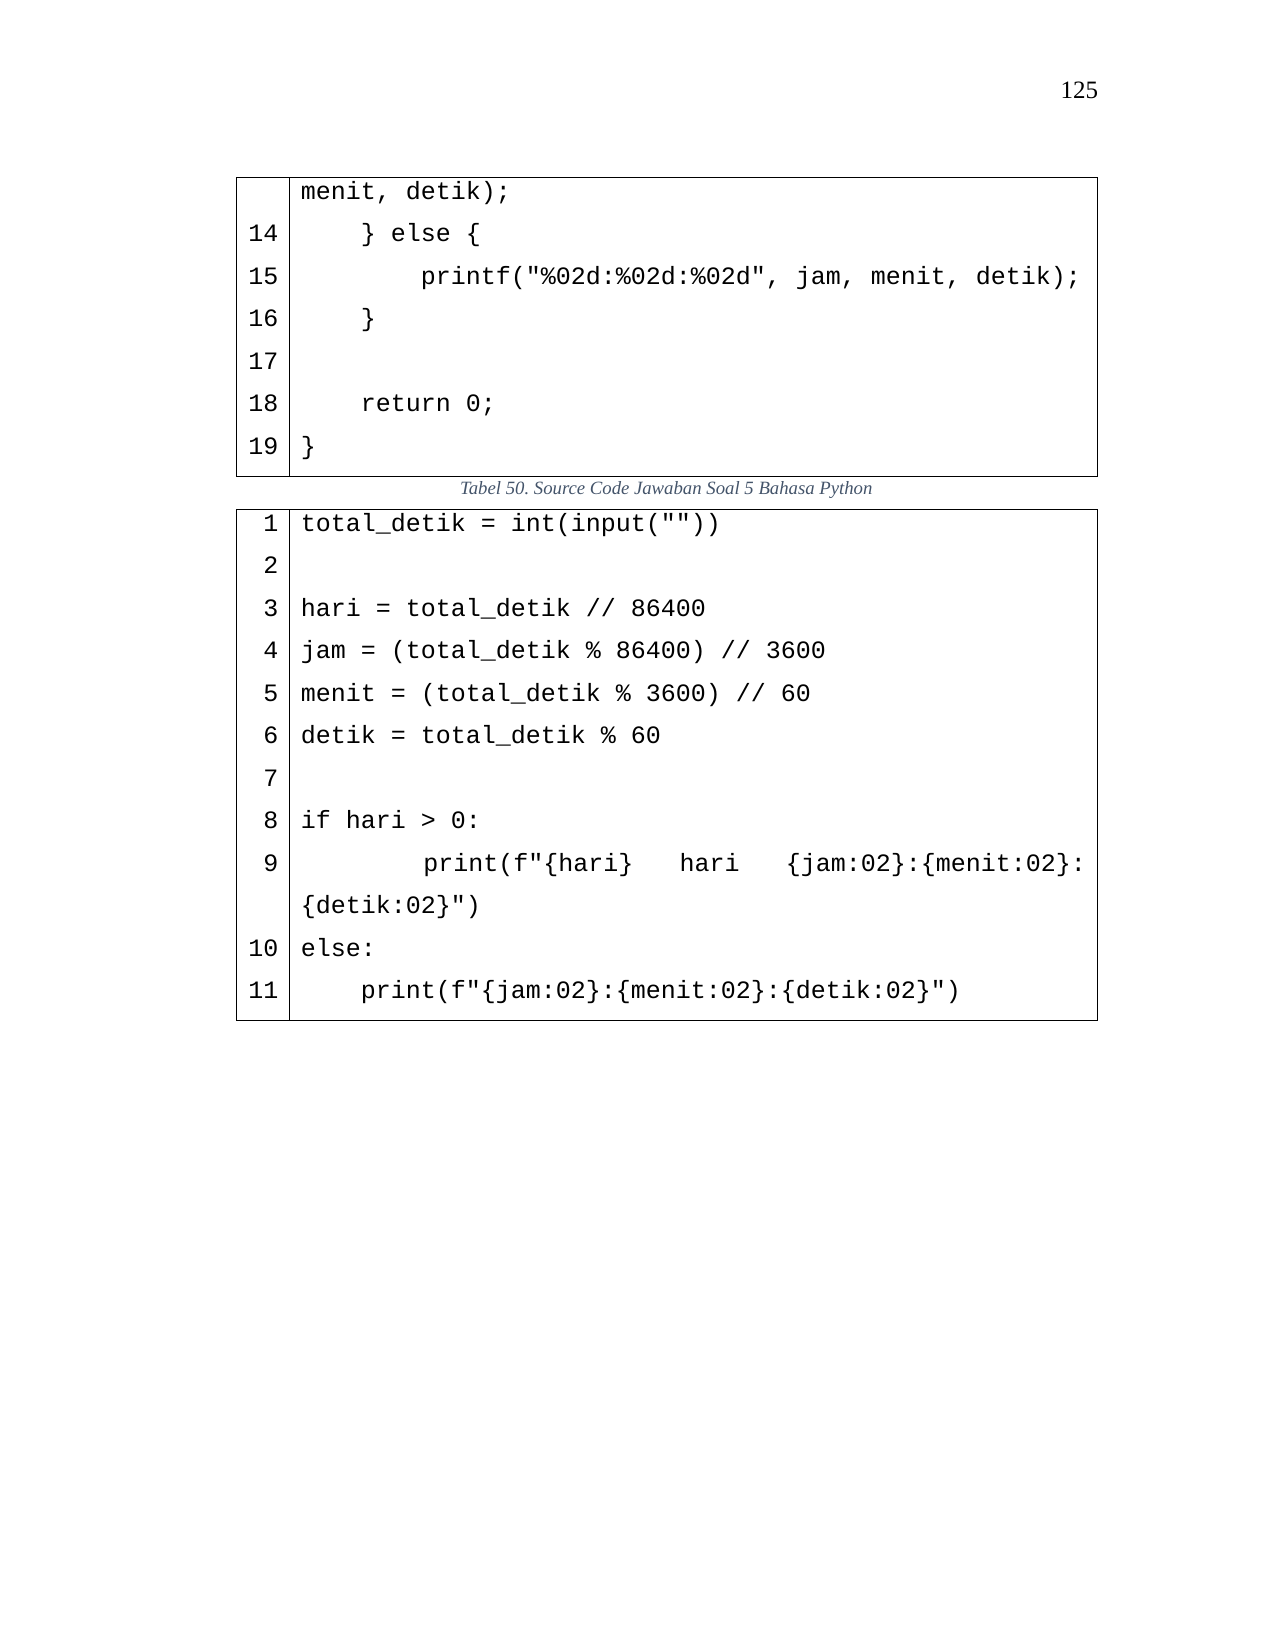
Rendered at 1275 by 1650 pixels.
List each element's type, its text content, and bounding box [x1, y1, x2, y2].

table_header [237, 178, 289, 476]
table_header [290, 178, 1097, 476]
table_header 1 2 3 4 5 6 7 8 9 10 11 [237, 510, 289, 1020]
table_header total_detik = int(input("")) hari = total_detik // 86400 jam = (total_detik % 86400) // 3600 menit = (total_detik % 3600) // 60 detik = total_detik % 60 if hari > 0: print(f"{hari} hari {jam:02}:{menit:02}:{detik:02}") else: print(f"{jam:02}:{menit:02}:{detik:02}") [290, 510, 1097, 1020]
